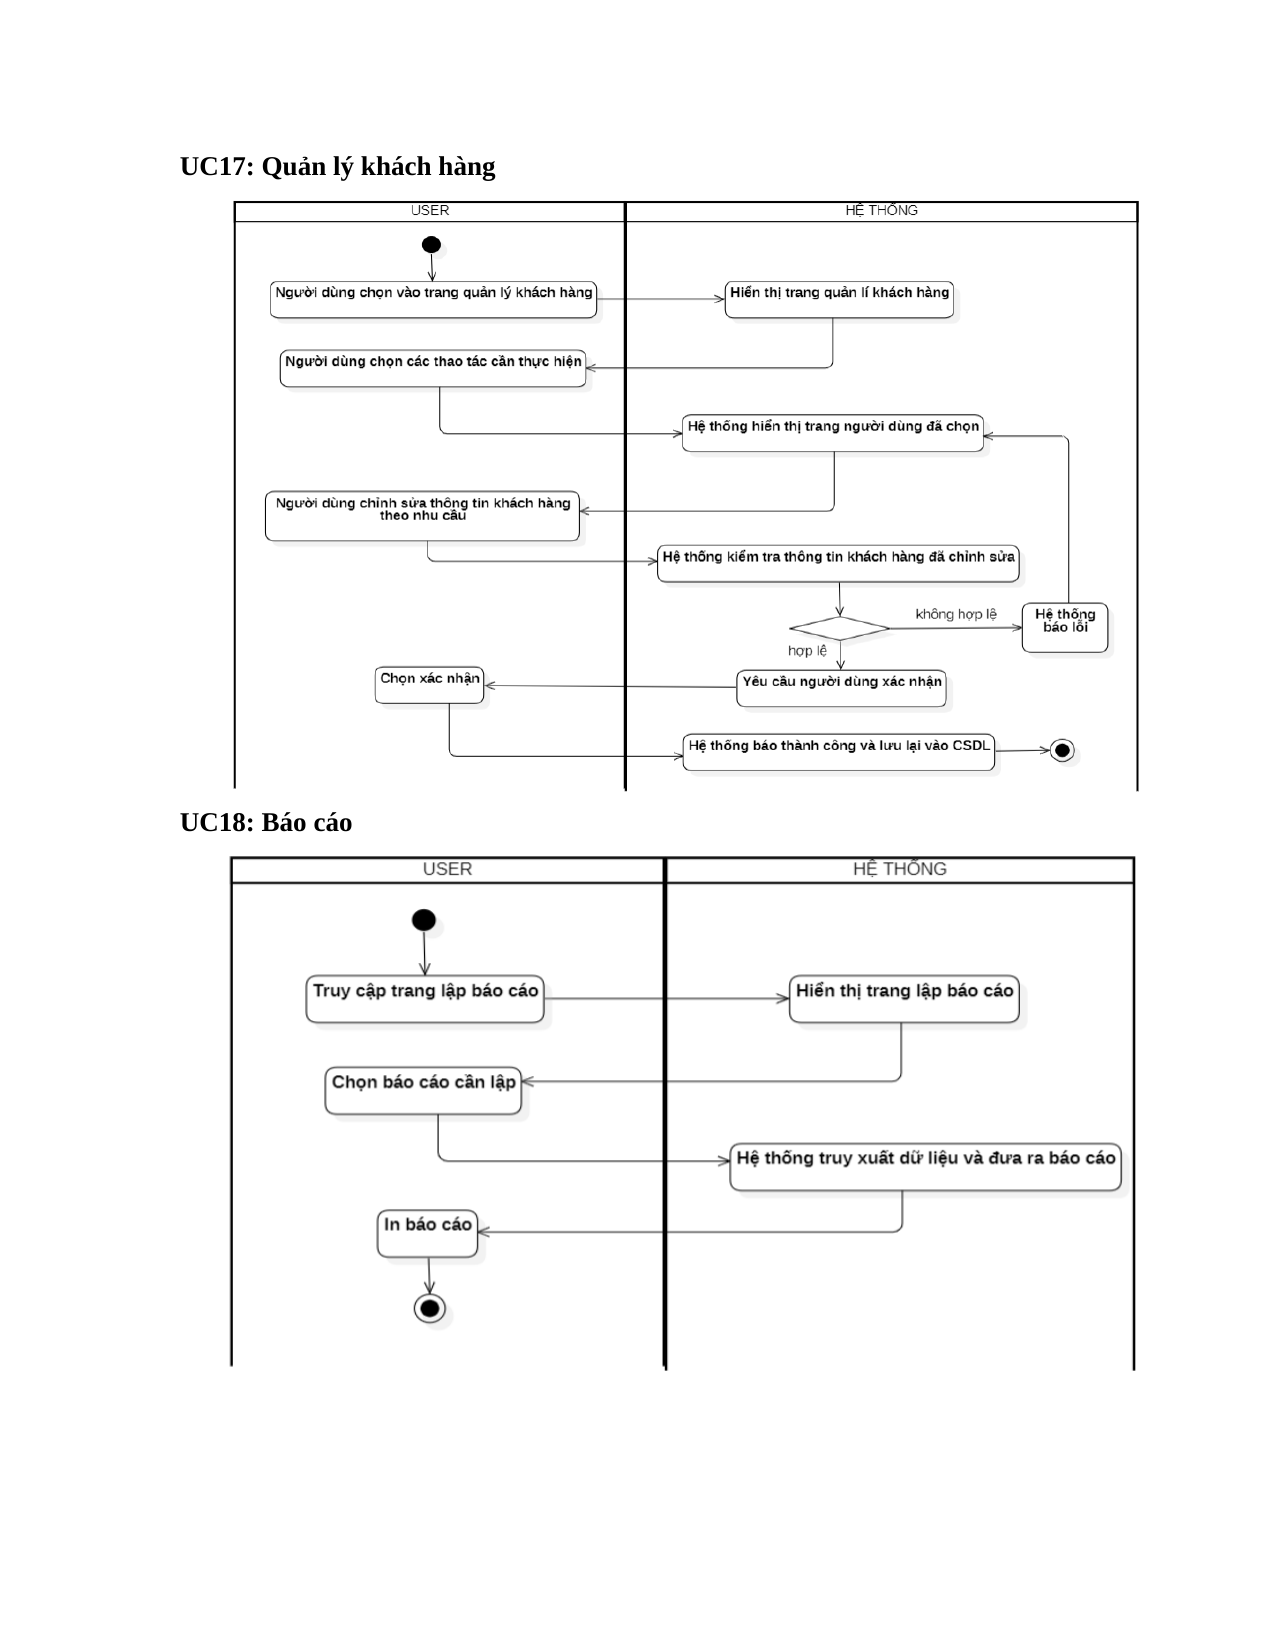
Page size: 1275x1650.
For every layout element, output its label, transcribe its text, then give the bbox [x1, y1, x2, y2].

picture [225, 196, 1141, 792]
picture [225, 852, 1141, 1373]
text UC18: Báo cáo [179, 806, 1125, 837]
text UC17: Quản lý khách hàng [179, 150, 1125, 181]
